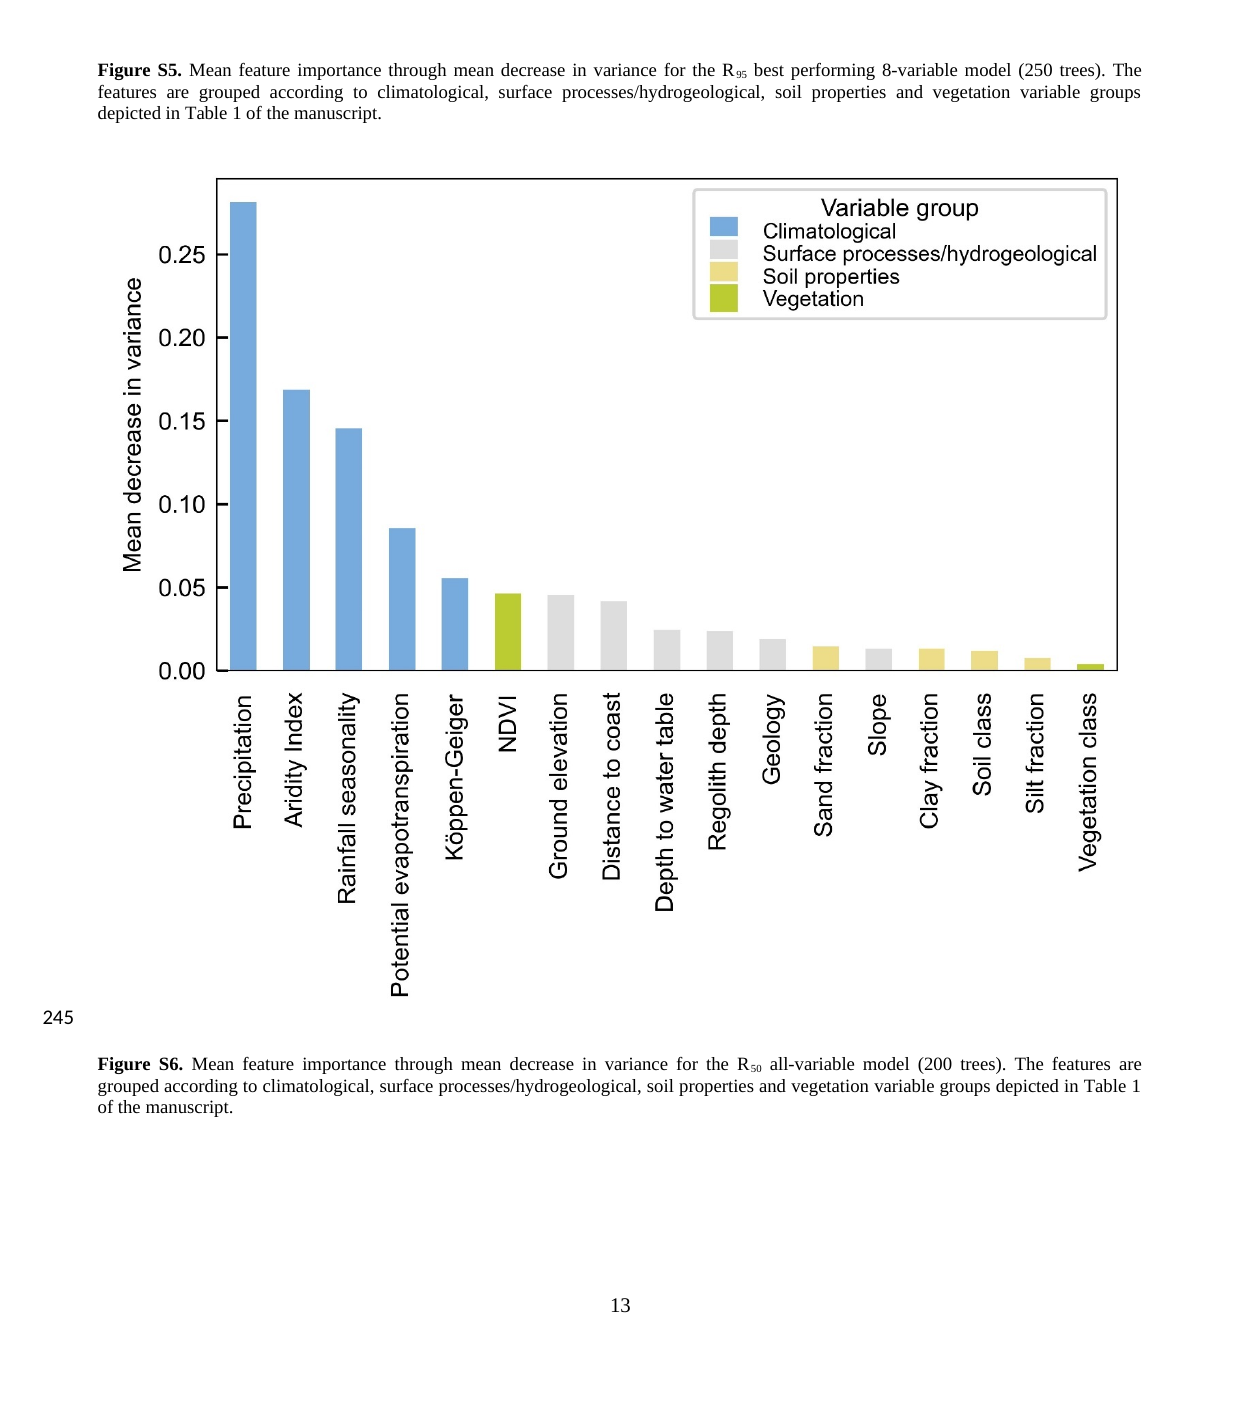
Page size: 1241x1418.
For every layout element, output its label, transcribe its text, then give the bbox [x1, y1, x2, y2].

text Figure S5. Mean feature importance through mean decrease in variance for the R95 best performing 8-variable model (250 trees). The features are grouped according to climatological, surface processes/hydrogeological, soil properties and vegetation variable groups depicted in Table 1 of the manuscript. [97, 59, 1143, 124]
text Figure S6. Mean feature importance through mean decrease in variance for the R50 all-variable model (200 trees). The features are grouped according to climatological, surface processes/hydrogeological, soil properties and vegetation variable groups depicted in Table 1 of the manuscript. [97, 1053, 1143, 1118]
picture [97, 152, 1143, 1024]
